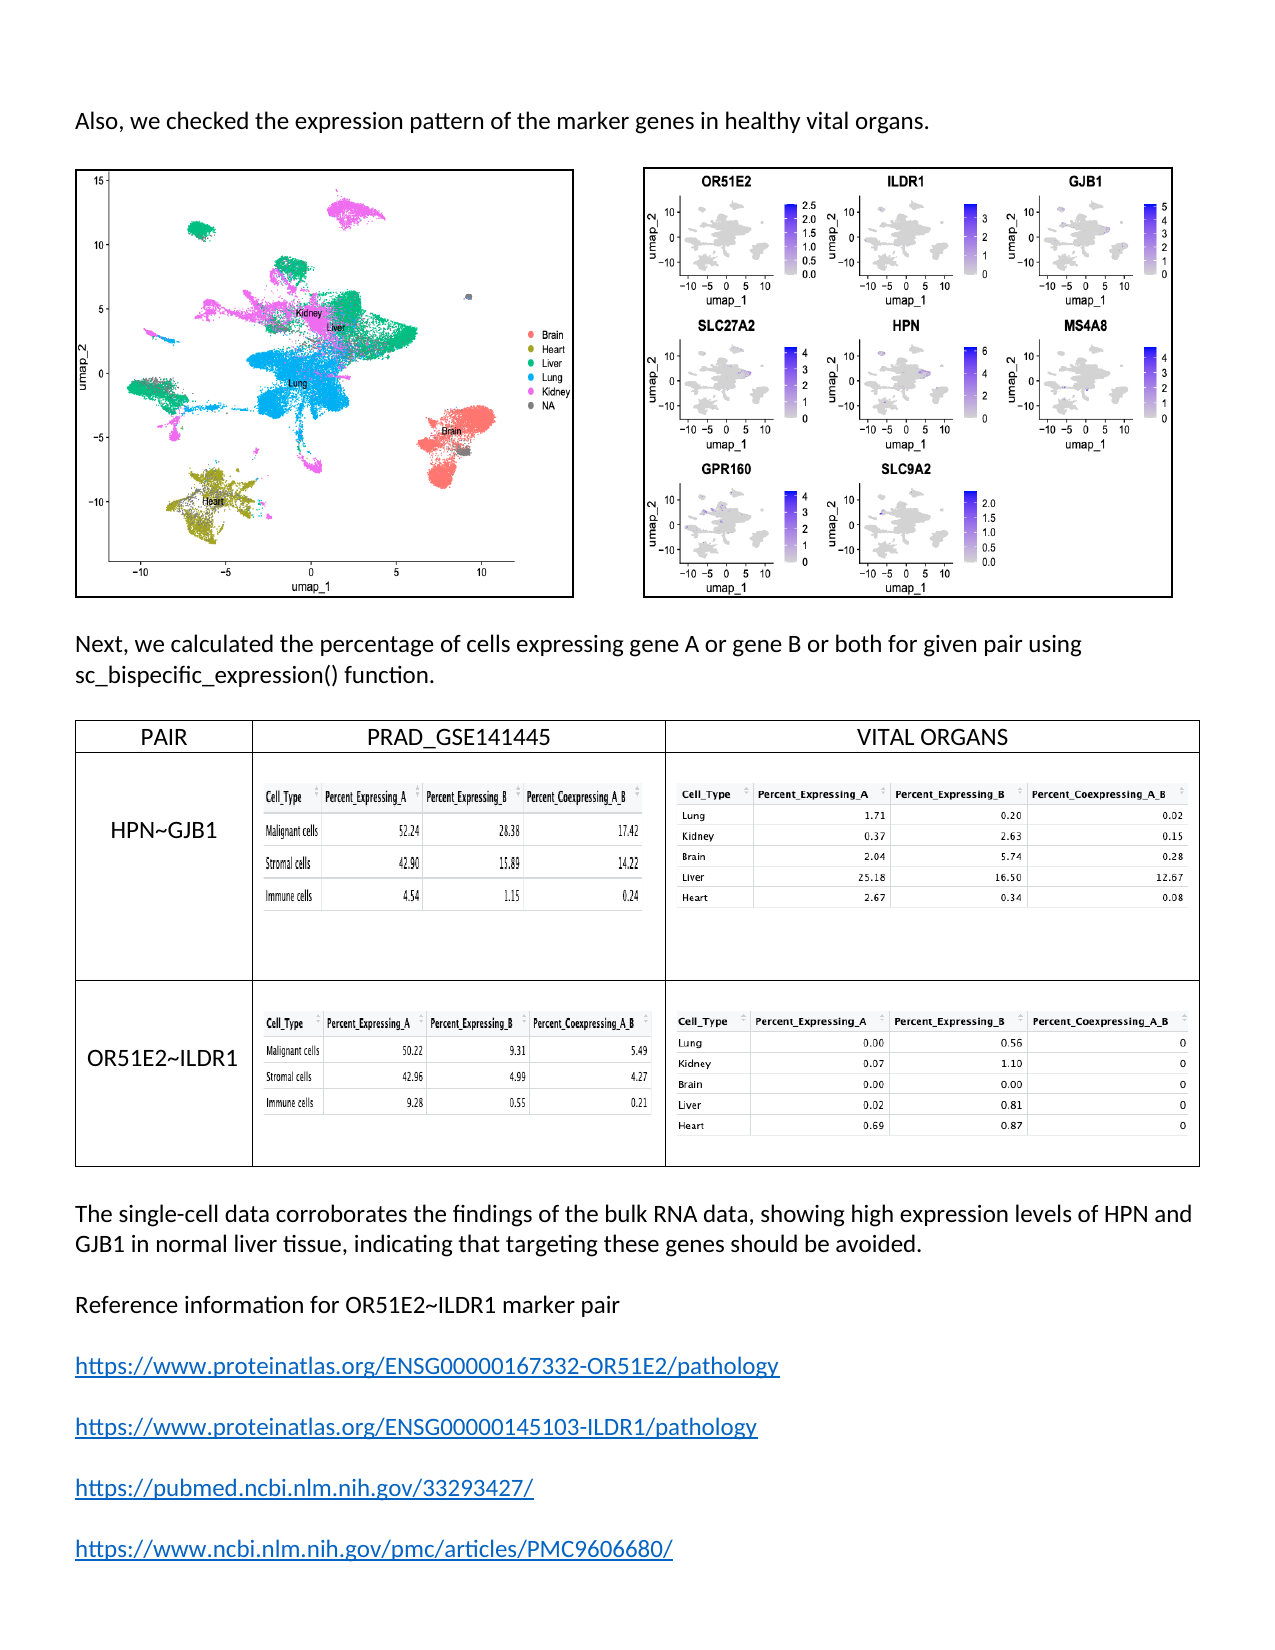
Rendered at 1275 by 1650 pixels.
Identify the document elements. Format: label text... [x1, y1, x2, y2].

table_cell [253, 753, 665, 980]
text The single-cell data corroborates the findings of the bulk RNA data, showing high expression levels of HPN and GJB1 in normal liver tissue, indicating that targeting these genes should be avoided. [75, 1198, 1200, 1259]
table_cell OR51E2~ILDR1 [76, 981, 252, 1166]
text https://pubmed.ncbi.nlm.nih.gov/33293427/ [75, 1472, 1200, 1503]
picture [263, 1011, 652, 1118]
text Reference information for OR51E2~ILDR1 marker pair [75, 1289, 1200, 1320]
text https://www.proteinatlas.org/ENSG00000167332-OR51E2/pathology [75, 1350, 1200, 1381]
table_header PRAD_GSE141445 [253, 721, 665, 752]
picture [263, 783, 643, 916]
table_cell [666, 981, 1199, 1166]
table_cell [253, 981, 665, 1166]
table_header VITAL ORGANS [666, 721, 1199, 752]
text https://www.proteinatlas.org/ENSG00000145103-ILDR1/pathology [75, 1411, 1200, 1442]
picture [645, 169, 1171, 596]
picture [77, 171, 572, 596]
table_cell HPN~GJB1 [76, 753, 252, 980]
text https://www.ncbi.nlm.nih.gov/pmc/articles/PMC9606680/ [75, 1533, 1200, 1564]
text Also, we checked the expression pattern of the marker genes in healthy vital organs. [75, 106, 1200, 136]
picture [676, 783, 1189, 908]
text Next, we calculated the percentage of cells expressing gene A or gene B or both for given pair using sc_bispecific_expression() function. [75, 628, 1200, 689]
table_header PAIR [76, 721, 252, 752]
table_cell [666, 753, 1199, 980]
picture [676, 1011, 1189, 1136]
